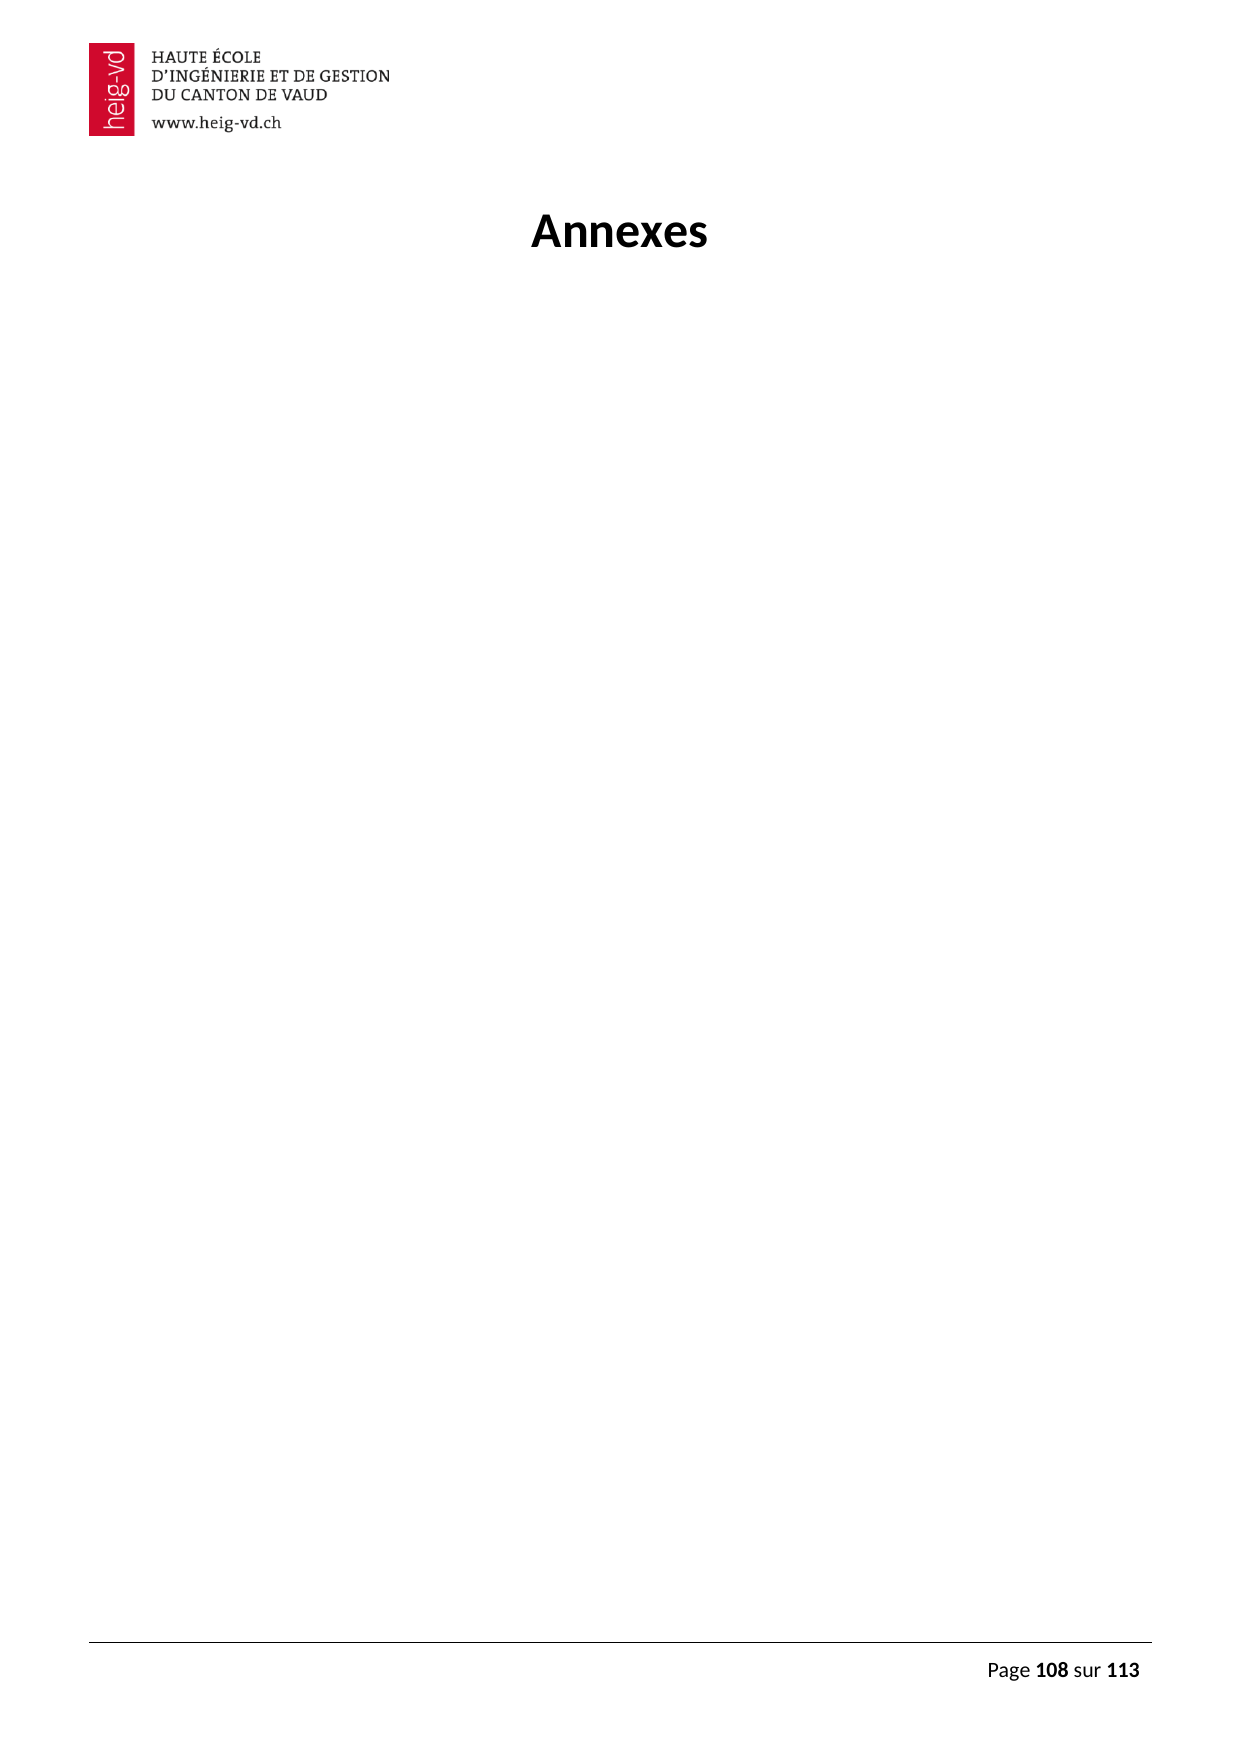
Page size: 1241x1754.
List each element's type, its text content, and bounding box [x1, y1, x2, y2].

text Annexes [89, 198, 1152, 259]
picture [89, 43, 389, 136]
